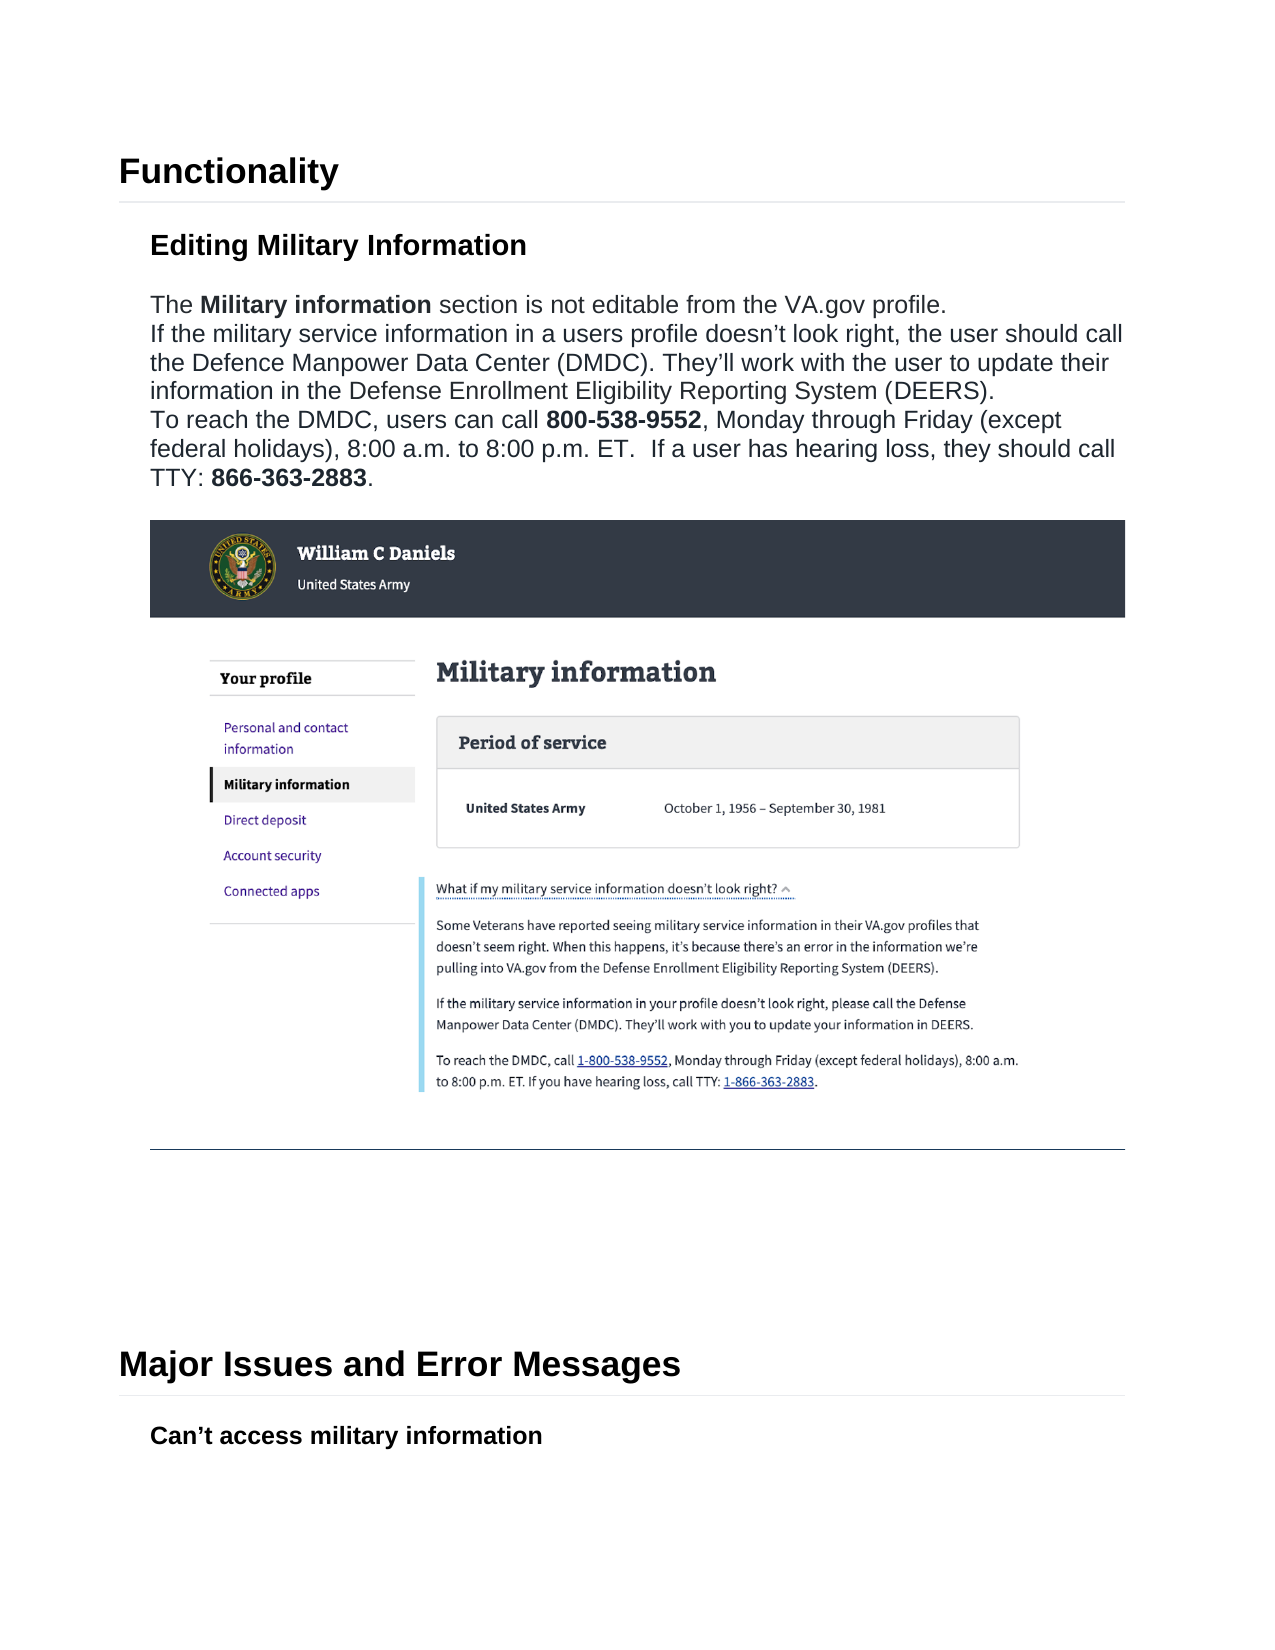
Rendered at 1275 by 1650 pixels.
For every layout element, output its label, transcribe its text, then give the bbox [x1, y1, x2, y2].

text If the military service information in a users profile doesn’t look right, the user should call the Defence Manpower Data Center (DMDC). They’ll work with the user to update their information in the Defense Enrollment Eligibility Reporting System (DEERS). [150, 319, 1125, 405]
text Major Issues and Error Messages [119, 1343, 1125, 1395]
picture [150, 520, 1125, 1150]
text The Military information section is not editable from the VA.gov profile. [150, 290, 1125, 319]
text Functionality [119, 150, 1125, 201]
text Editing Military Information [150, 228, 1125, 261]
text To reach the DMDC, users can call 800-538-9552, Monday through Friday (except federal holidays), 8:00 a.m. to 8:00 p.m. ET. If a user has hearing loss, they should call TTY: 866-363-2883. [150, 405, 1125, 491]
text Can’t access military information [150, 1421, 1125, 1450]
